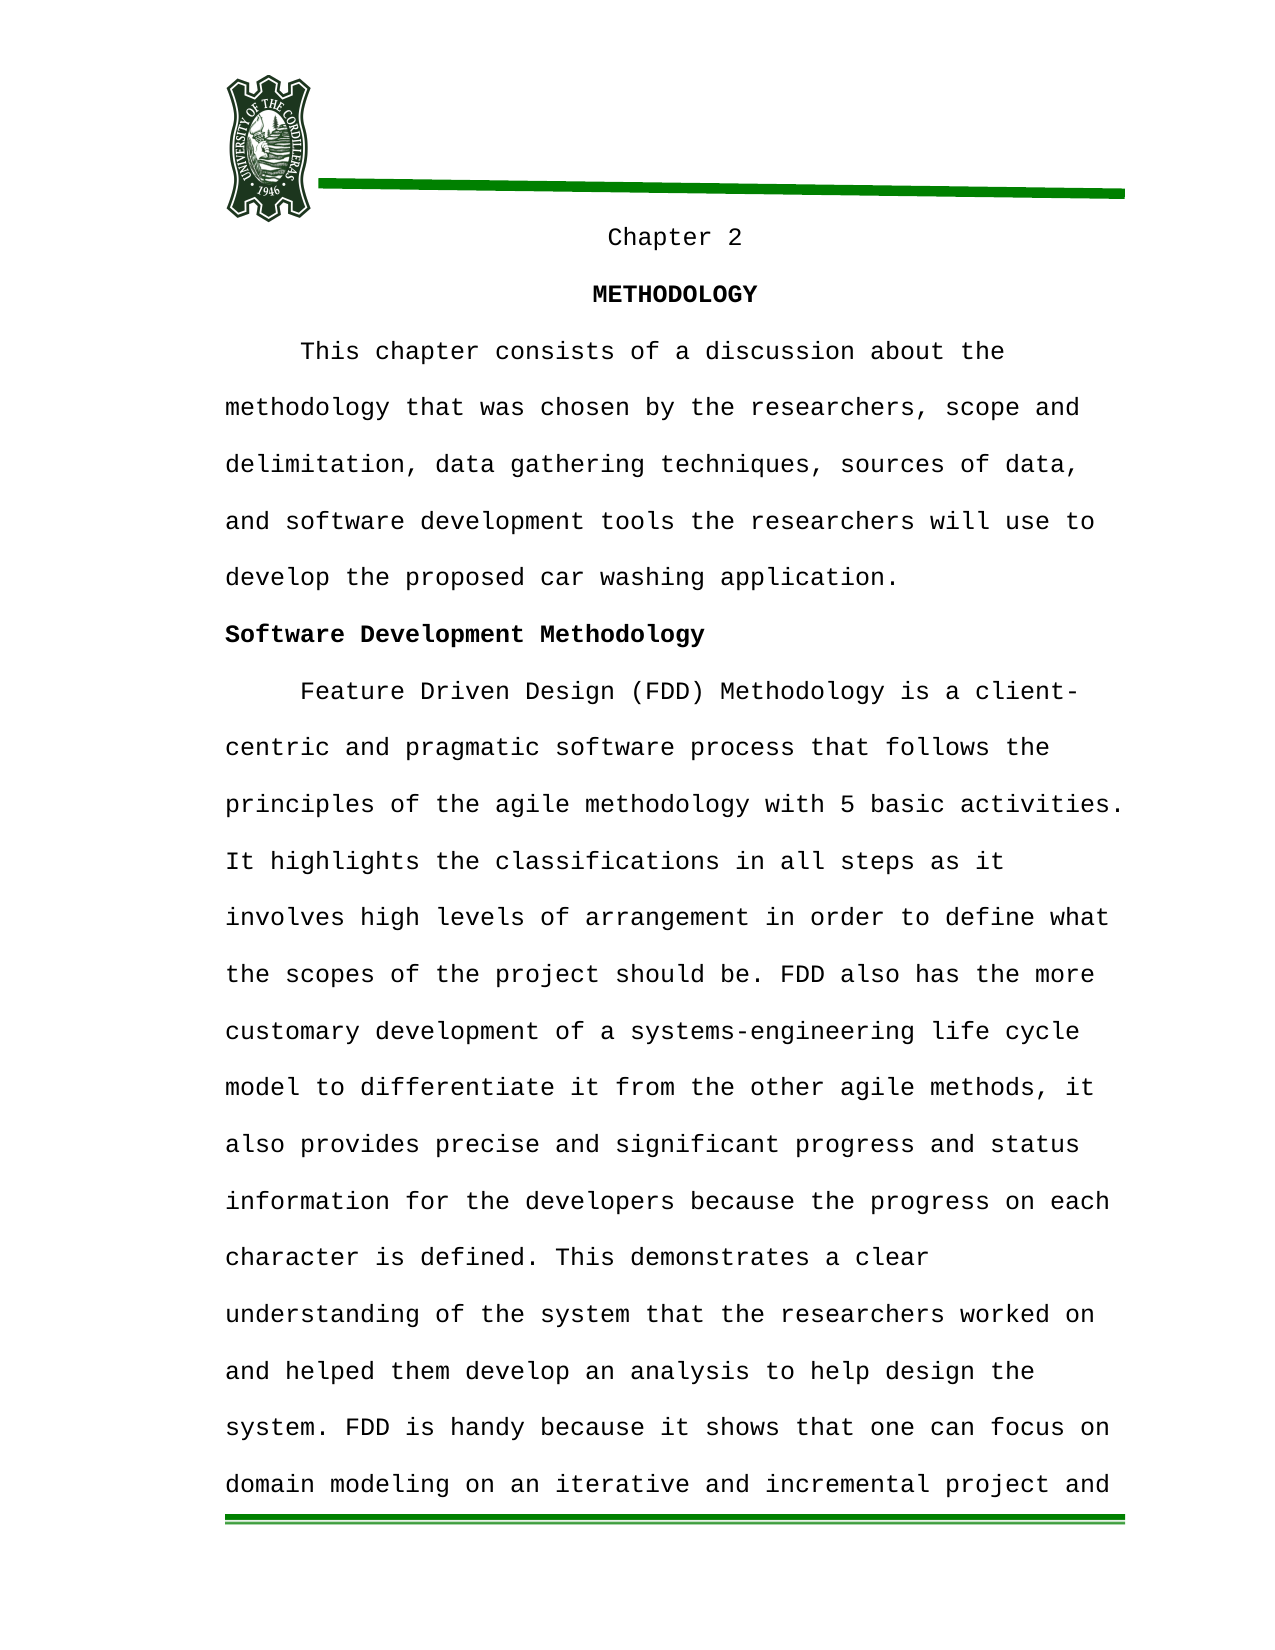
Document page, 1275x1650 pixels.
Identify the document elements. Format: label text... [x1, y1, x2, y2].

text Chapter 2 [225, 225, 1125, 253]
picture [225, 1514, 1125, 1525]
text METHODOLOGY [225, 282, 1125, 310]
text Software Development Methodology [225, 622, 1125, 650]
picture [225, 75, 312, 225]
text delimitation, data gathering techniques, sources of data, and software development tools the researchers will use to develop the proposed car washing application. [225, 452, 1125, 593]
text This chapter consists of a discussion about the [225, 338, 1125, 367]
text methodology that was chosen by the researchers, scope and [225, 395, 1125, 423]
